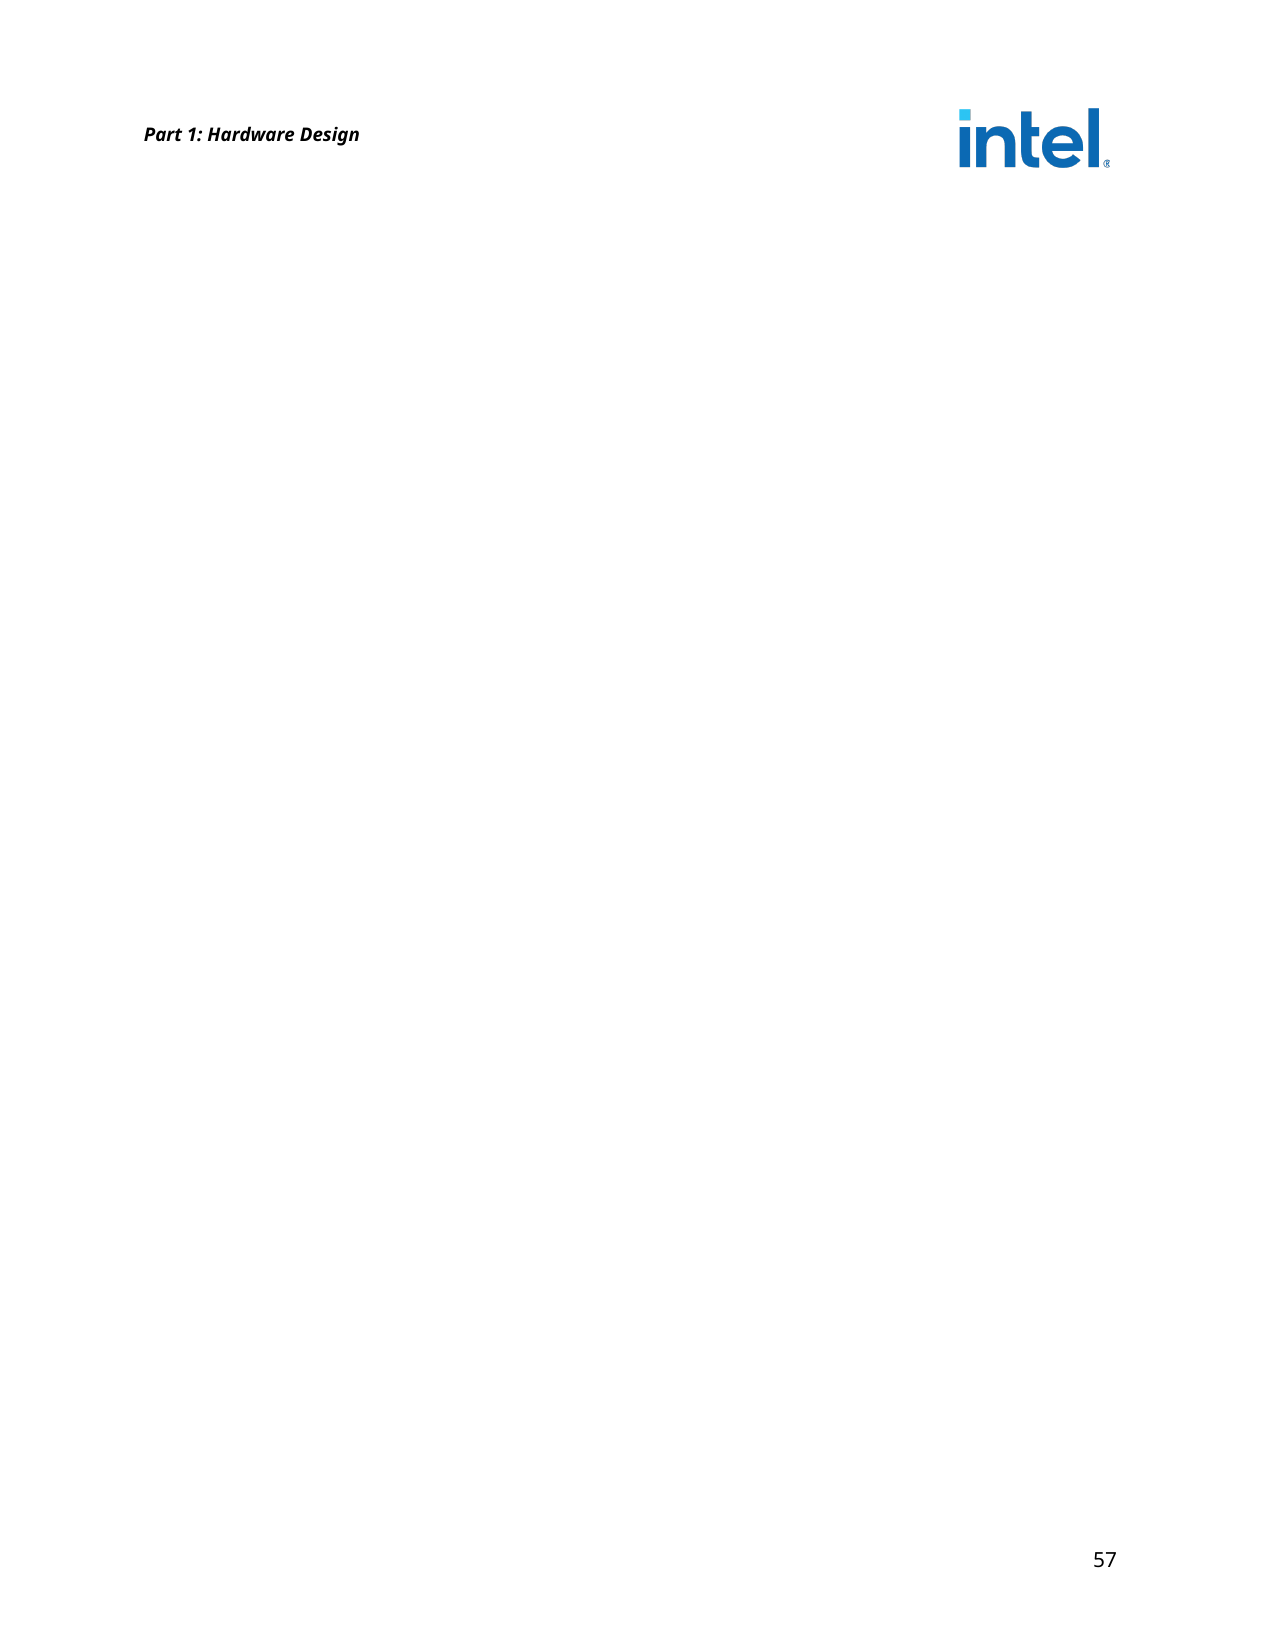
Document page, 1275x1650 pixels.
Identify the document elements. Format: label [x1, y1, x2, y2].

picture [959, 108, 1110, 168]
